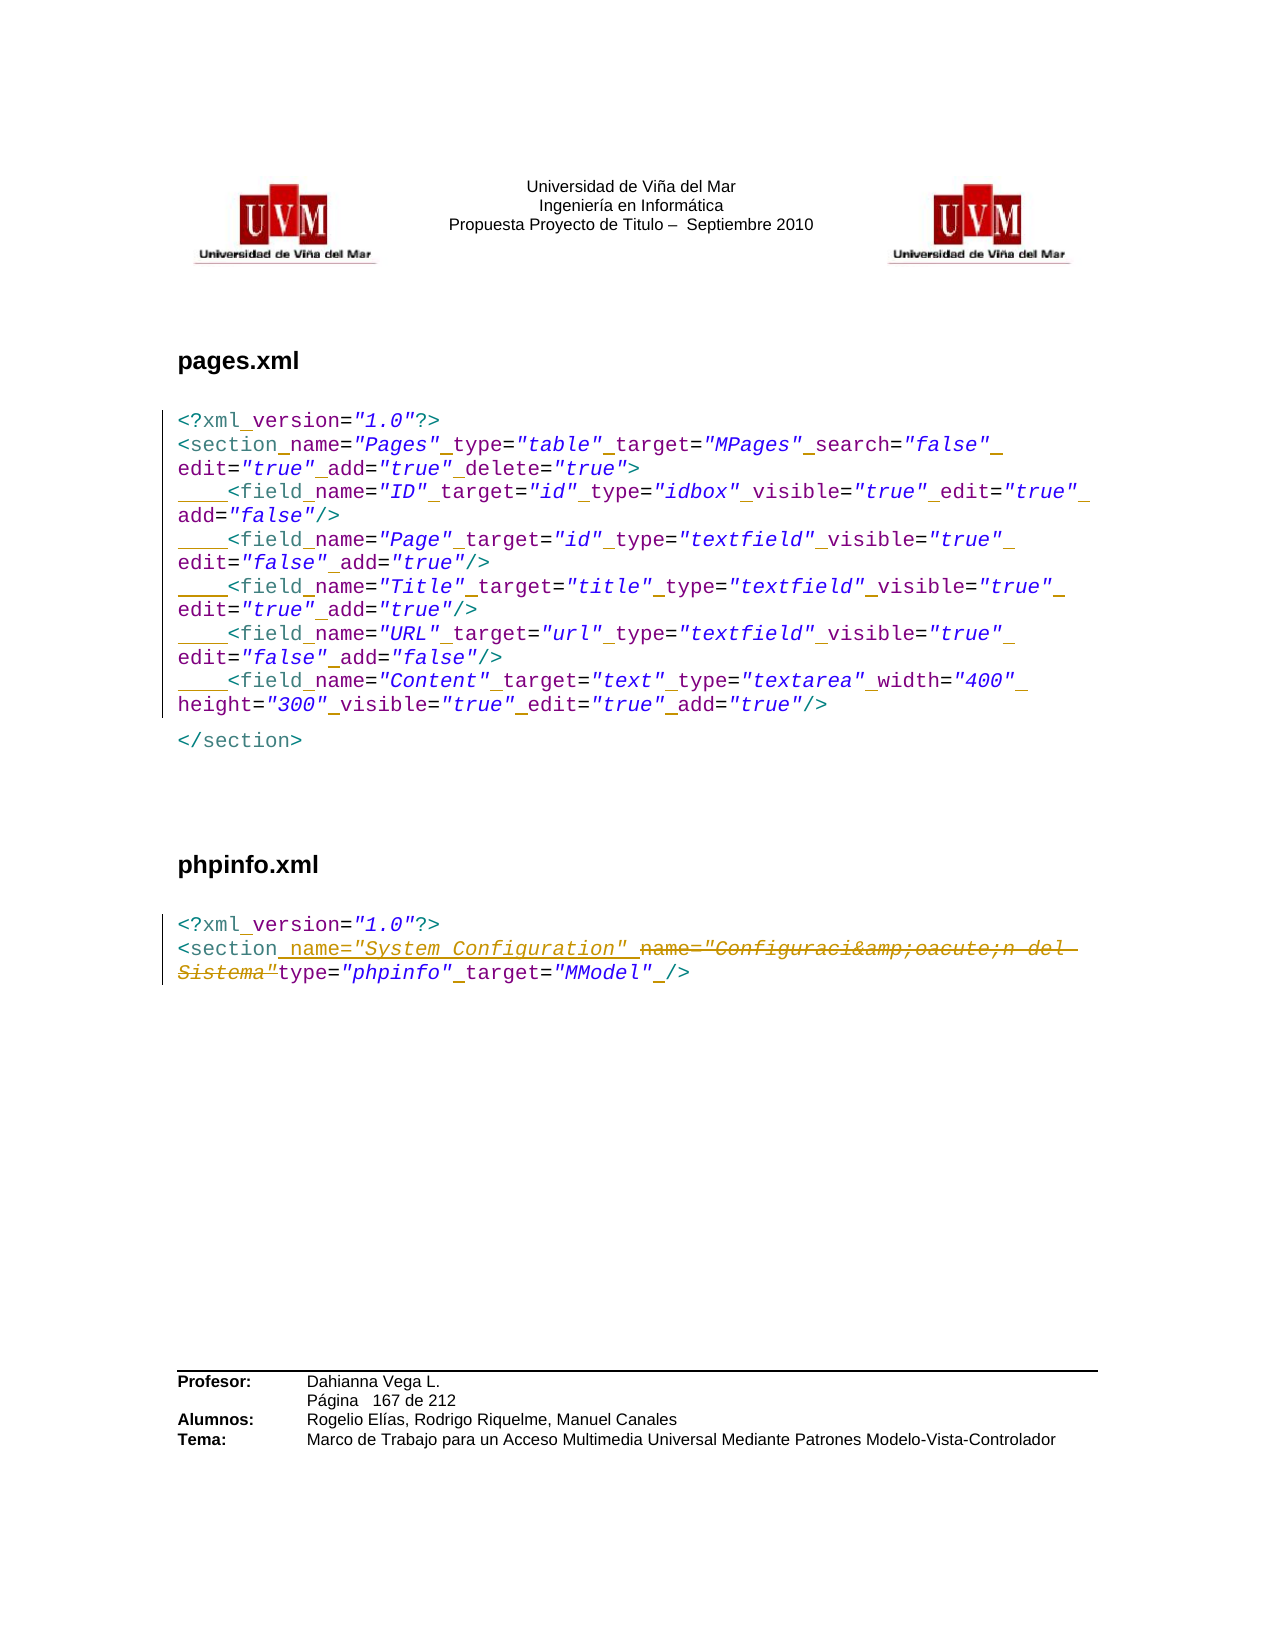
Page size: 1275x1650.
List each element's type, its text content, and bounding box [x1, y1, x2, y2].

text <fieldname="Page"target="id"type="textfield"visible="true"edit="false"add="true"/> [177, 528, 1098, 576]
text <fieldname="ID"target="id"type="idbox"visible="true"edit="true"add="false"/> [177, 481, 1098, 528]
text <?xmlversion="1.0"?> [177, 914, 1098, 938]
text <?xmlversion="1.0"?> [177, 410, 1098, 434]
picture [177, 176, 390, 267]
text phpinfo.xml [177, 850, 1098, 879]
picture [871, 176, 1084, 267]
text <fieldname="Content"target="text"type="textarea"width="400"height="300"visible="true"edit="true"add="true"/> [177, 670, 1098, 718]
text pages.xml [177, 346, 1098, 375]
text <sectionname="Pages"type="table"target="MPages"search="false"edit="true"add="true"delete="true"> [177, 434, 1098, 481]
text </section> [177, 730, 1098, 754]
text <sectiontype="phpinfo"target="MModel"/> [177, 938, 1098, 985]
text <fieldname="Title"target="title"type="textfield"visible="true"edit="true"add="true"/> [177, 576, 1098, 623]
text <fieldname="URL"target="url"type="textfield"visible="true"edit="false"add="false"/> [177, 623, 1098, 670]
